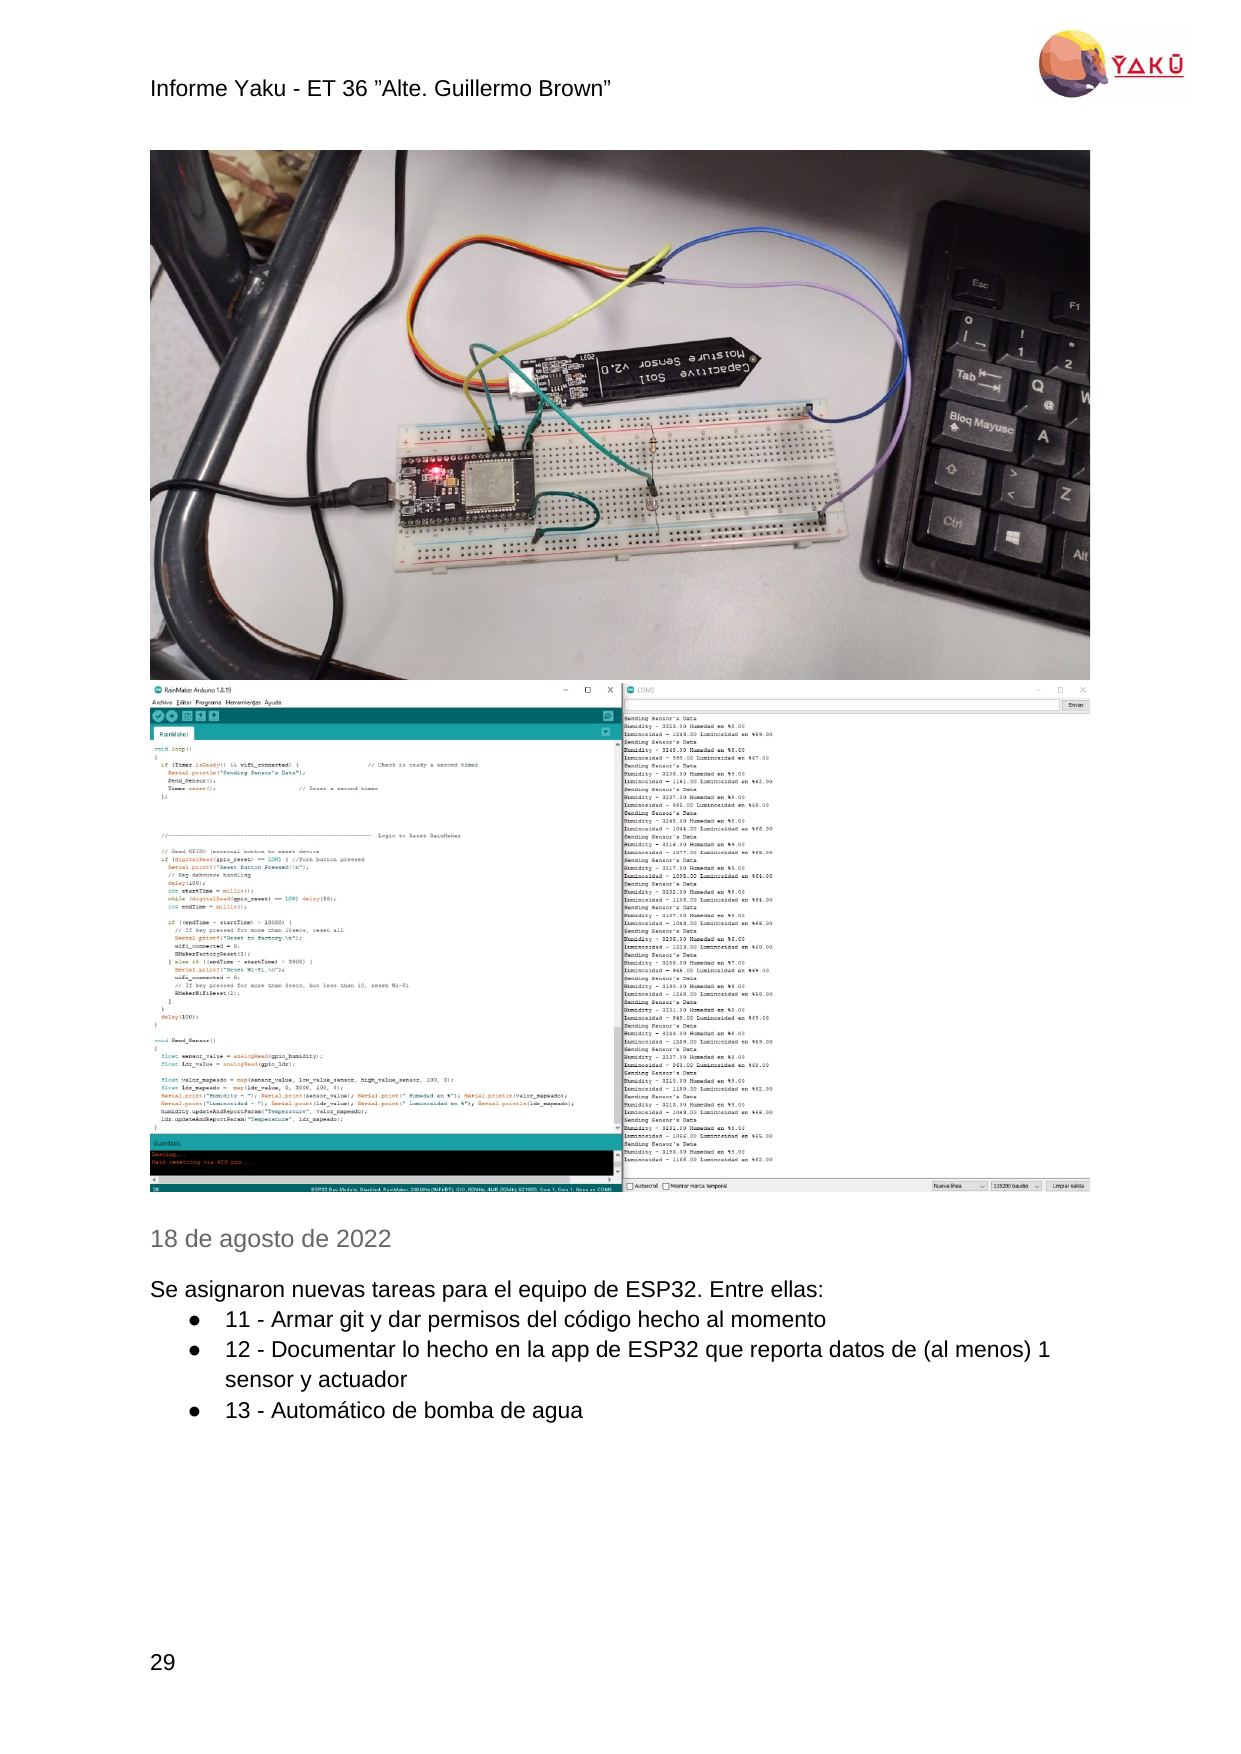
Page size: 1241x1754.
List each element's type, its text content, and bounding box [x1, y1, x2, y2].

picture [150, 150, 1091, 680]
picture [150, 683, 1091, 1192]
text Se asignaron nuevas tareas para el equipo de ESP32. Entre ellas: [150, 1276, 1090, 1302]
picture [1032, 26, 1192, 101]
list 12 - Documentar lo hecho en la app de ESP32 que reporta datos de (al menos) 1 sensor y actuador [187, 1336, 1090, 1393]
list 13 - Automático de bomba de agua [187, 1397, 1090, 1423]
subtitle 18 de agosto de 2022 [150, 1224, 1090, 1253]
list 11 - Armar git y dar permisos del código hecho al momento [187, 1306, 1090, 1332]
